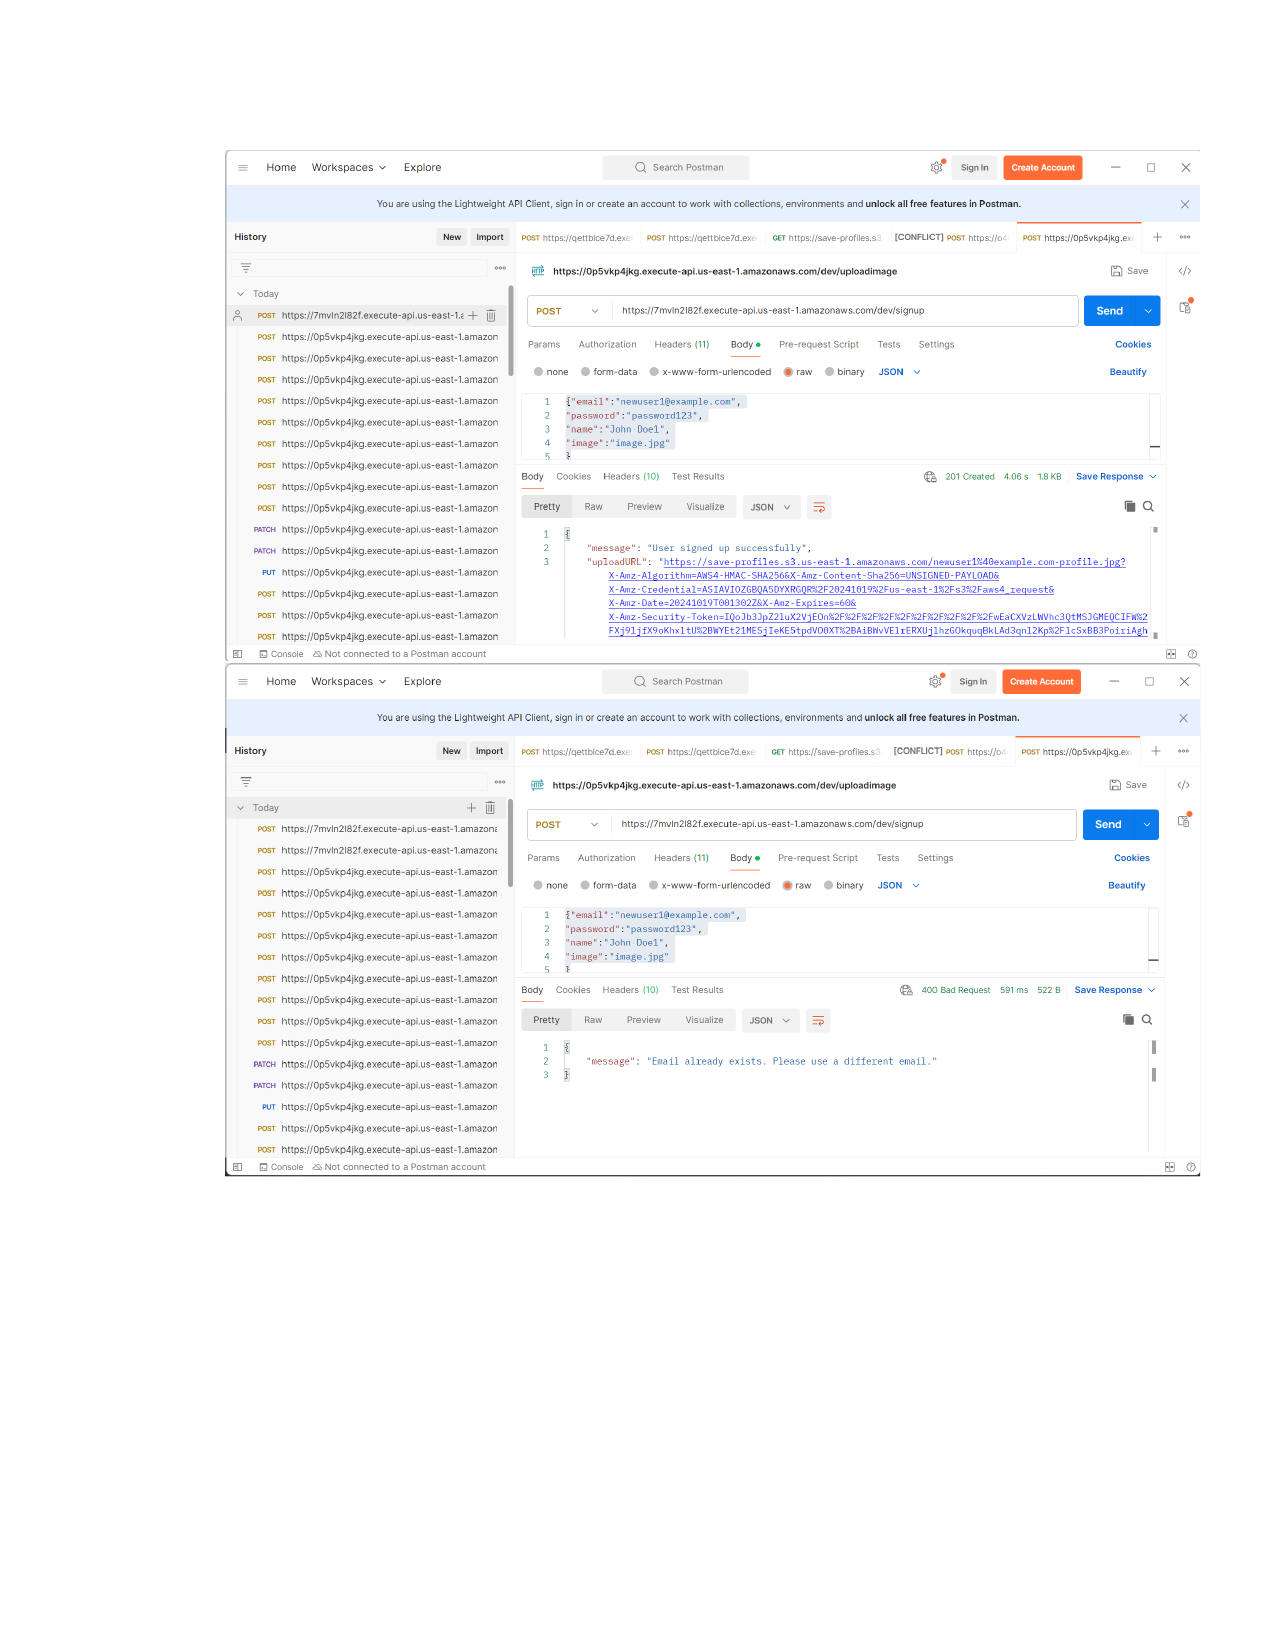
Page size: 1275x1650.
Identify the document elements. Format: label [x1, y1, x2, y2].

picture [225, 150, 1200, 661]
picture [225, 663, 1200, 1177]
